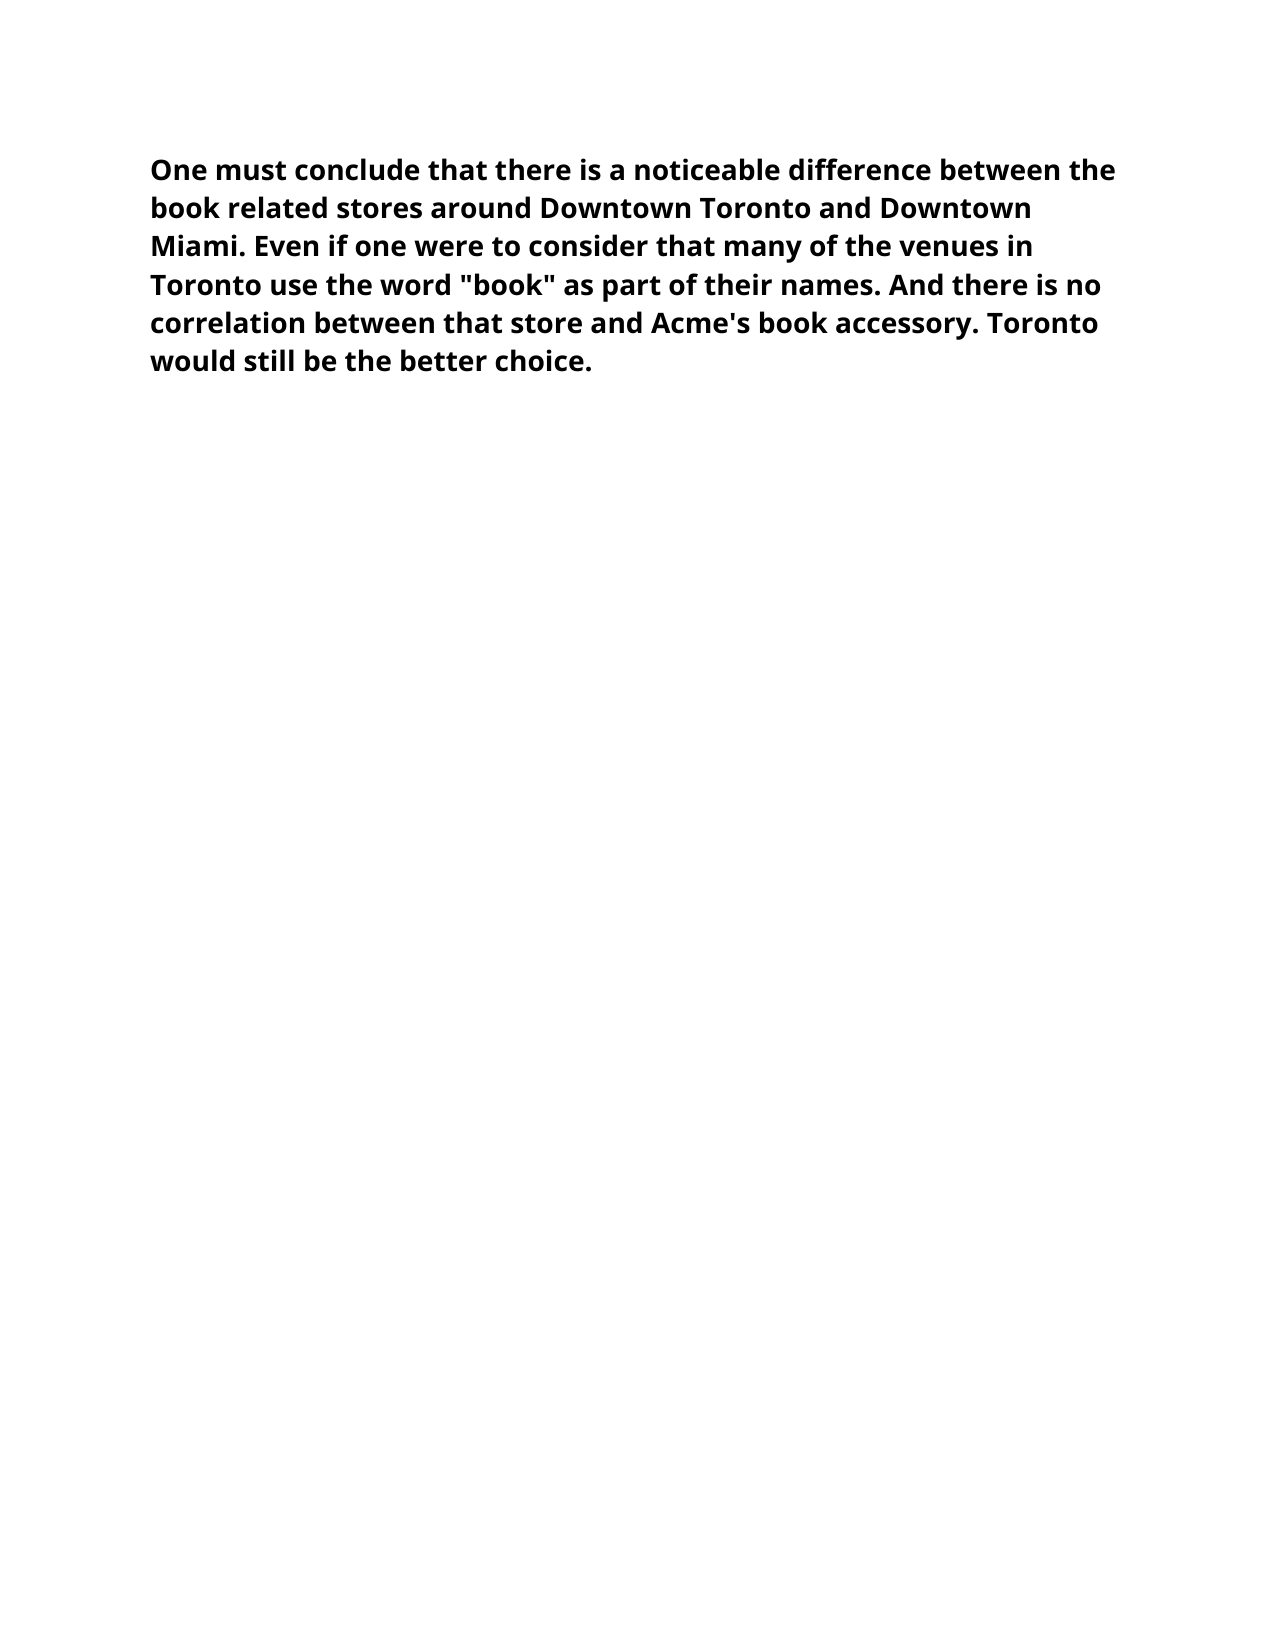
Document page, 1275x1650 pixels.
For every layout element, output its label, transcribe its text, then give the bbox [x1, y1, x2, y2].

text One must conclude that there is a noticeable difference between the book related stores around Downtown Toronto and Downtown Miami. Even if one were to consider that many of the venues in Toronto use the word "book" as part of their names. And there is no correlation between that store and Acme's book accessory. Toronto would still be the better choice. [150, 150, 1125, 380]
